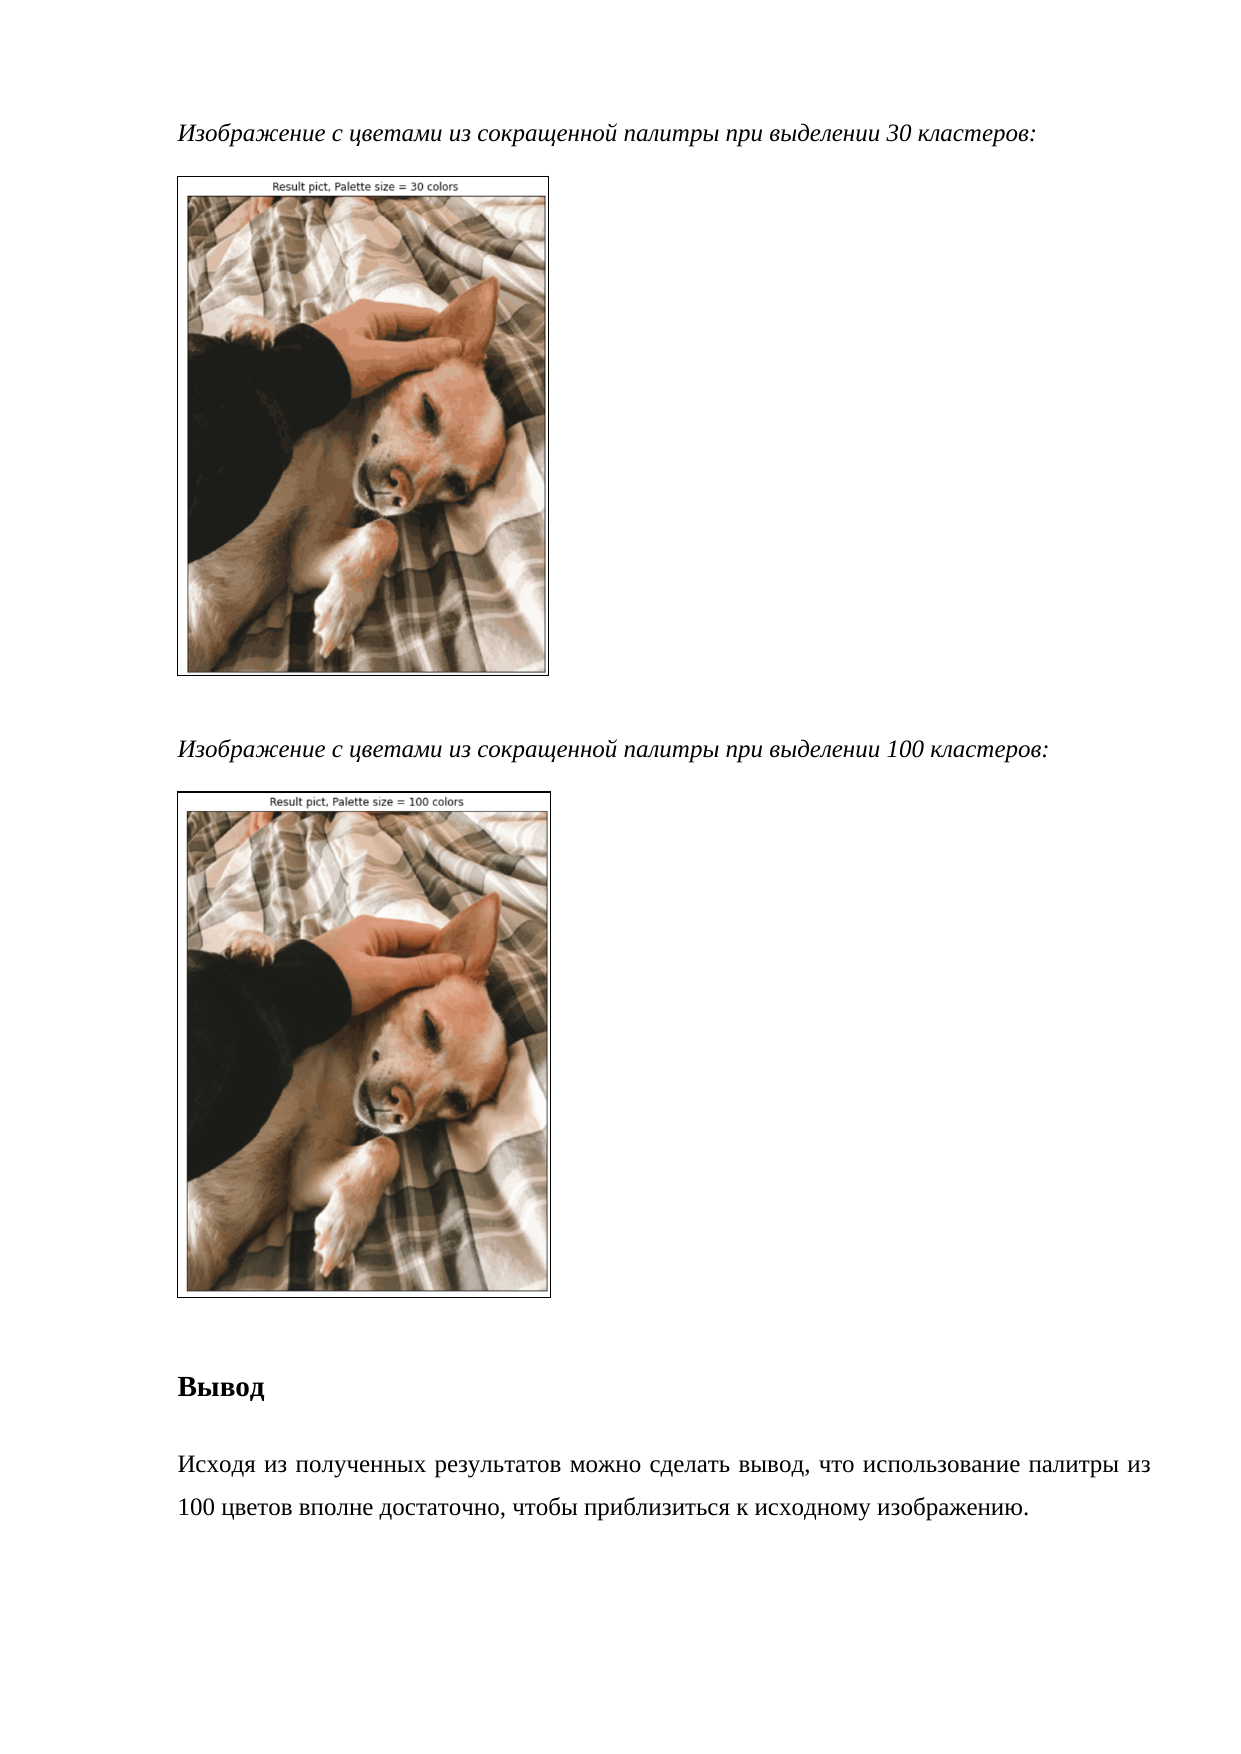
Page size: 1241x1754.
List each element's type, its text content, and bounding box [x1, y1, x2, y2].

text Исходя из полученных результатов можно сделать вывод, что использование палитры из 100 цветов вполне достаточно, чтобы приблизиться к исходному изображению. [177, 1449, 1152, 1521]
picture [178, 177, 548, 675]
text Изображение с цветами из сокращенной палитры при выделении 100 кластеров: [177, 734, 1152, 763]
text Вывод [177, 1369, 1152, 1403]
text Изображение с цветами из сокращенной палитры при выделении 30 кластеров: [177, 118, 1152, 147]
picture [178, 793, 550, 1297]
